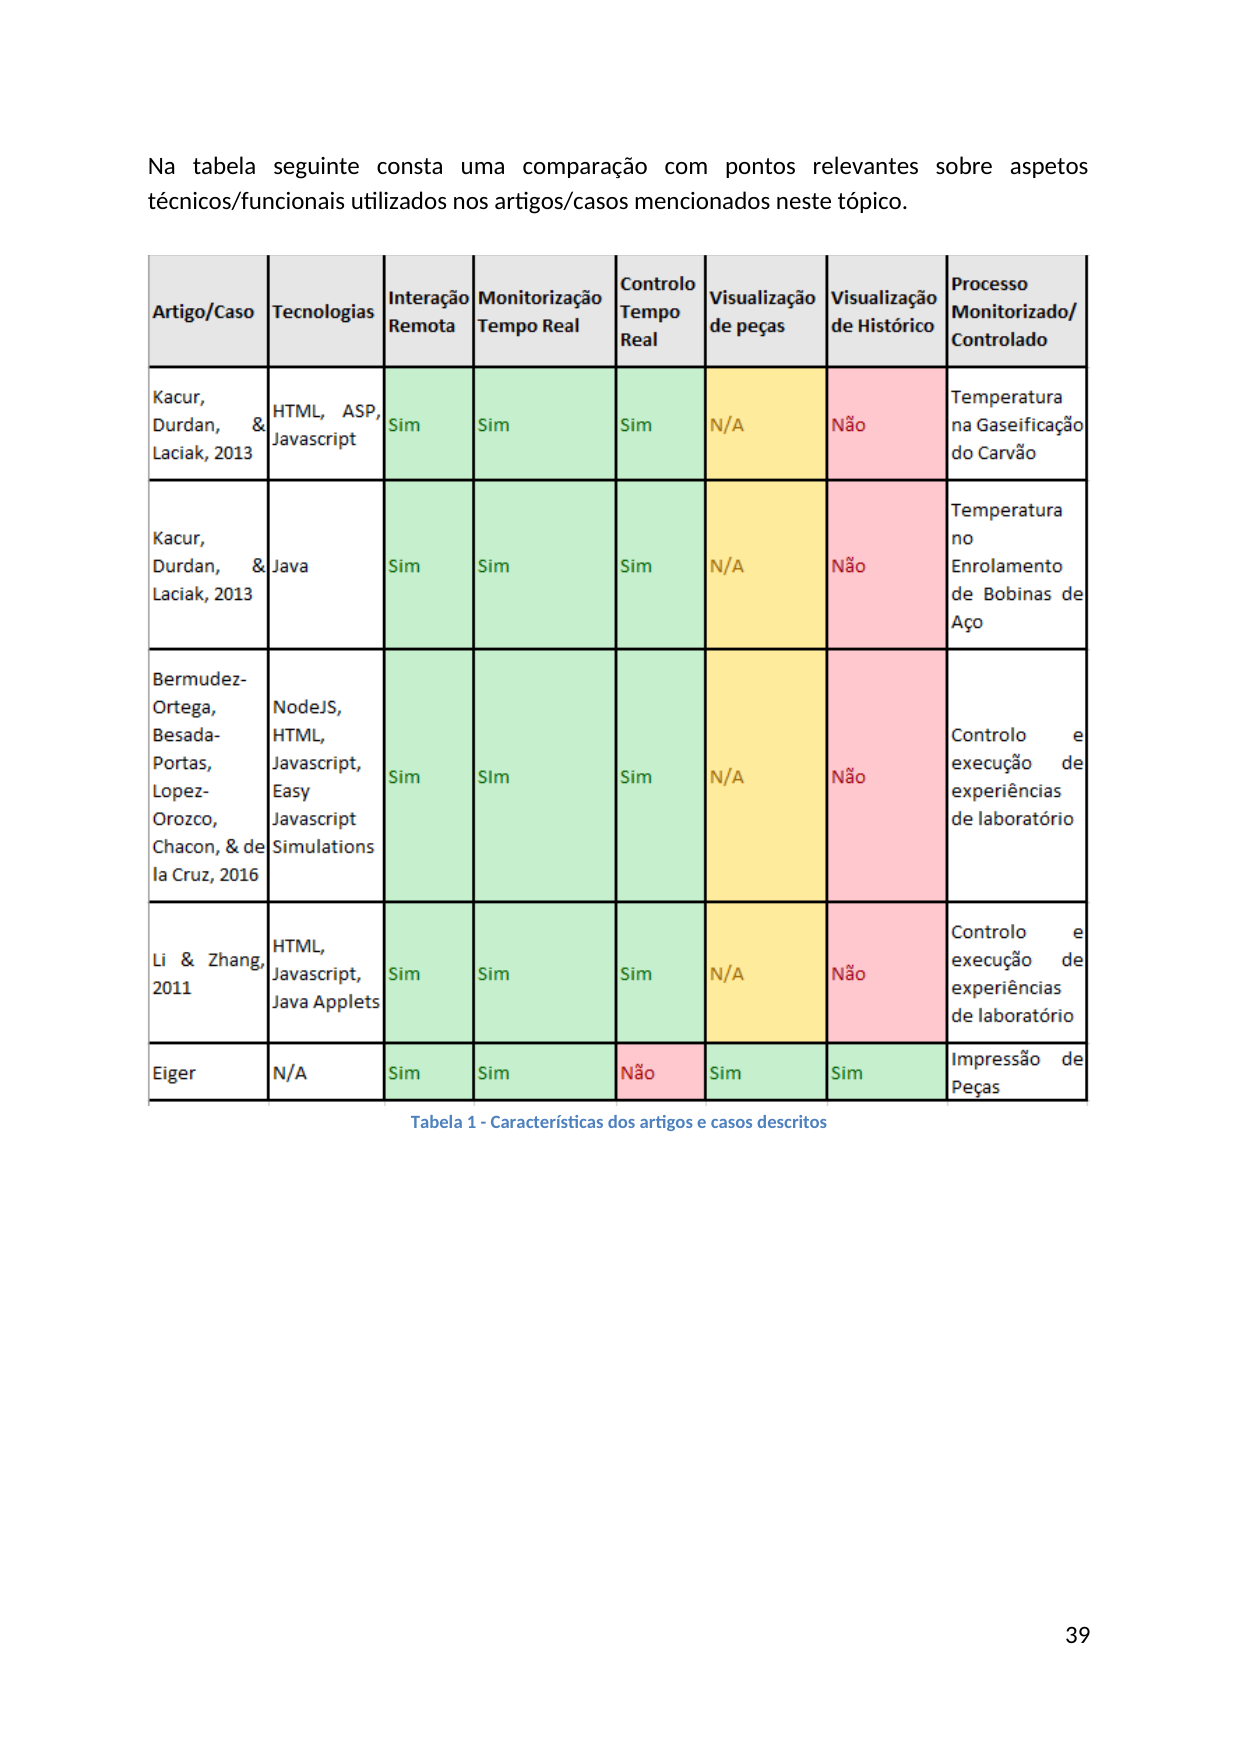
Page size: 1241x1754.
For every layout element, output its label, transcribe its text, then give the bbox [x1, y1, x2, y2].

text Na tabela seguinte consta uma comparação com pontos relevantes sobre aspetos técnicos/funcionais utilizados nos artigos/casos mencionados neste tópico. [148, 150, 1090, 216]
picture [147, 255, 1091, 1106]
text Tabela 1 - Características dos artigos e casos descritos [148, 1110, 1090, 1133]
